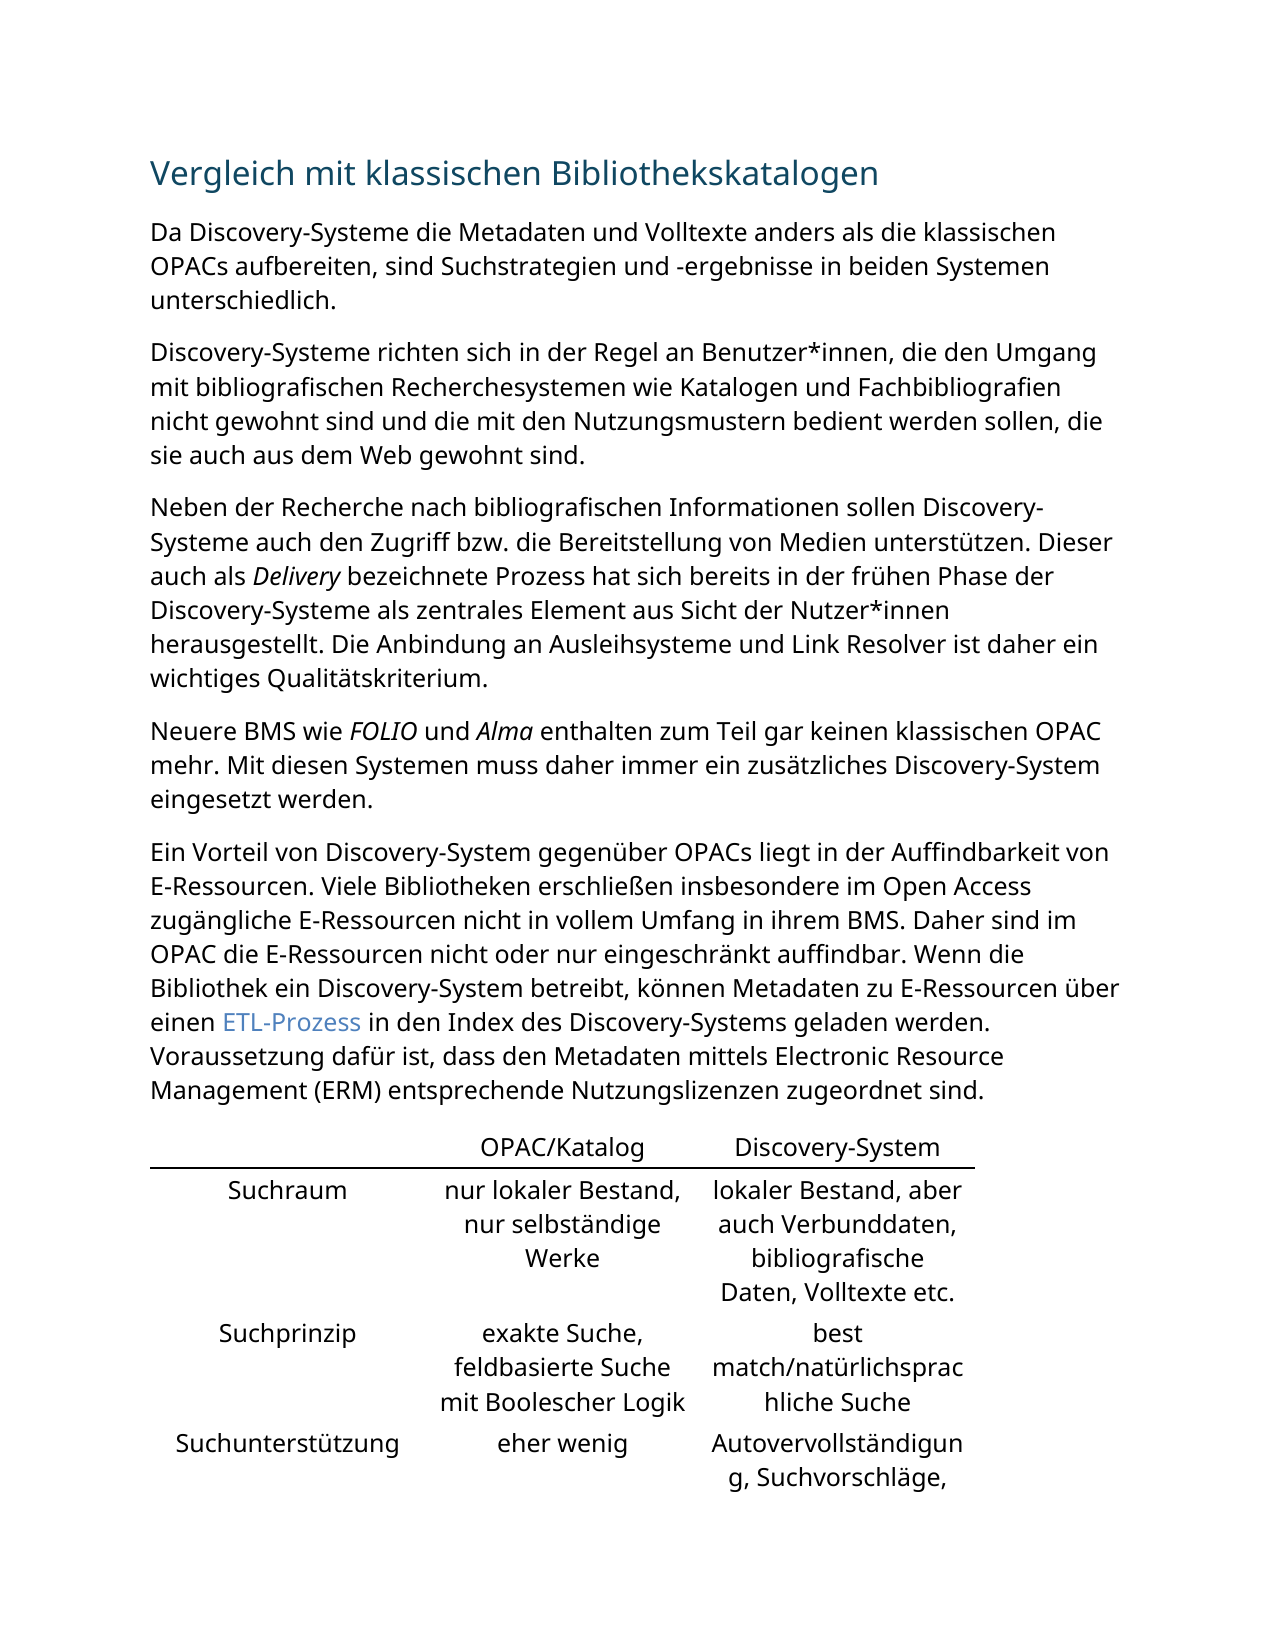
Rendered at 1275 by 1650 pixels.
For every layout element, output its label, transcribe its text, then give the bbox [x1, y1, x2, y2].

text Neuere BMS wie FOLIO und Alma enthalten zum Teil gar keinen klassischen OPAC mehr. Mit diesen Systemen muss daher immer ein zusätzliches Discovery-System eingesetzt werden. [150, 713, 1125, 815]
subtitle Vergleich mit klassischen Bibliothekskatalogen [150, 150, 1125, 195]
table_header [139, 1125, 1114, 1494]
text Ein Vorteil von Discovery-System gegenüber OPACs liegt in der Auffindbarkeit von E-Ressourcen. Viele Bibliotheken erschließen insbesondere im Open Access zugängliche E-Ressourcen nicht in vollem Umfang in ihrem BMS. Daher sind im OPAC die E-Ressourcen nicht oder nur eingeschränkt auffindbar. Wenn die Bibliothek ein Discovery-System betreibt, können Metadaten zu E-Ressourcen über einen ETL-Prozess in den Index des Discovery-Systems geladen werden. Voraussetzung dafür ist, dass den Metadaten mittels Electronic Resource Management (ERM) entsprechende Nutzungslizenzen zugeordnet sind. [150, 834, 1125, 1107]
text Discovery-Systeme richten sich in der Regel an Benutzer*innen, die den Umgang mit bibliografischen Recherchesystemen wie Katalogen und Fachbibliografien nicht gewohnt sind und die mit den Nutzungsmustern bedient werden sollen, die sie auch aus dem Web gewohnt sind. [150, 335, 1125, 471]
text Da Discovery-Systeme die Metadaten und Volltexte anders als die klassischen OPACs aufbereiten, sind Suchstrategien und -ergebnisse in beiden Systemen unterschiedlich. [150, 214, 1125, 316]
text Neben der Recherche nach bibliografischen Informationen sollen Discovery-Systeme auch den Zugriff bzw. die Bereitstellung von Medien unterstützen. Dieser auch als Delivery bezeichnete Prozess hat sich bereits in der frühen Phase der Discovery-Systeme als zentrales Element aus Sicht der Nutzer*innen herausgestellt. Die Anbindung an Ausleihsysteme und Link Resolver ist daher ein wichtiges Qualitätskriterium. [150, 490, 1125, 694]
